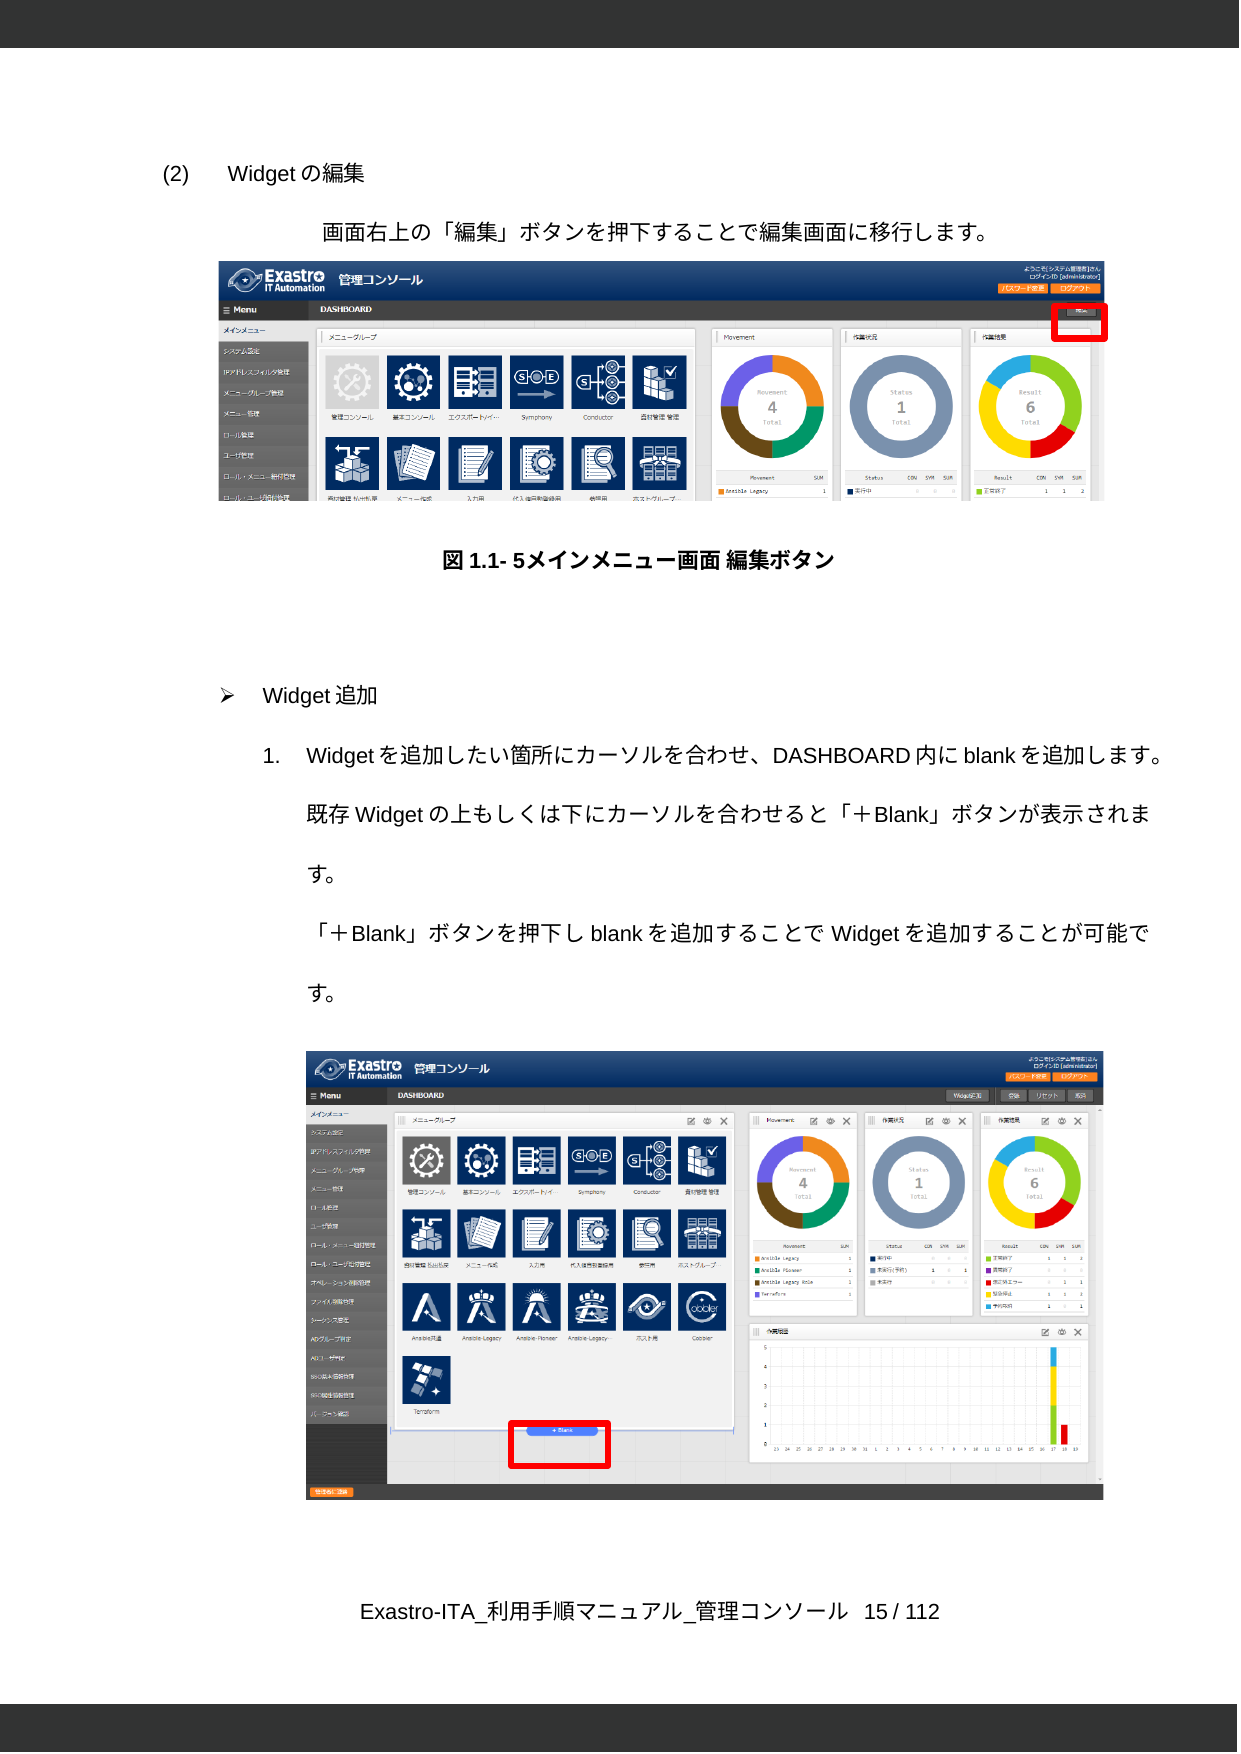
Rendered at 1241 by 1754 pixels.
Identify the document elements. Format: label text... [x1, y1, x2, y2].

text 図 1.1- 5メインメニュー画面 編集ボタン [148, 529, 1130, 589]
picture [0, 0, 1239, 48]
subtitle Widgetの編集 [162, 142, 1152, 201]
picture [0, 1704, 1237, 1752]
text 画面右上の「編集」ボタンを押下することで編集画面に移行します。 [218, 201, 1152, 261]
list Widget追加 [218, 664, 1152, 724]
picture [306, 1051, 1104, 1500]
picture [218, 261, 1105, 501]
picture [1058, 309, 1101, 335]
text 既存Widgetの上もしくは下にカーソルを合わせると「＋Blank」ボタンが表示されます。 「＋Blank」ボタンを押下しblankを追加することでWidgetを追加することが可能です。 [306, 783, 1152, 1022]
list Widgetを追加したい箇所にカーソルを合わせ、DASHBOARD内にblankを追加します。 [262, 724, 1152, 783]
